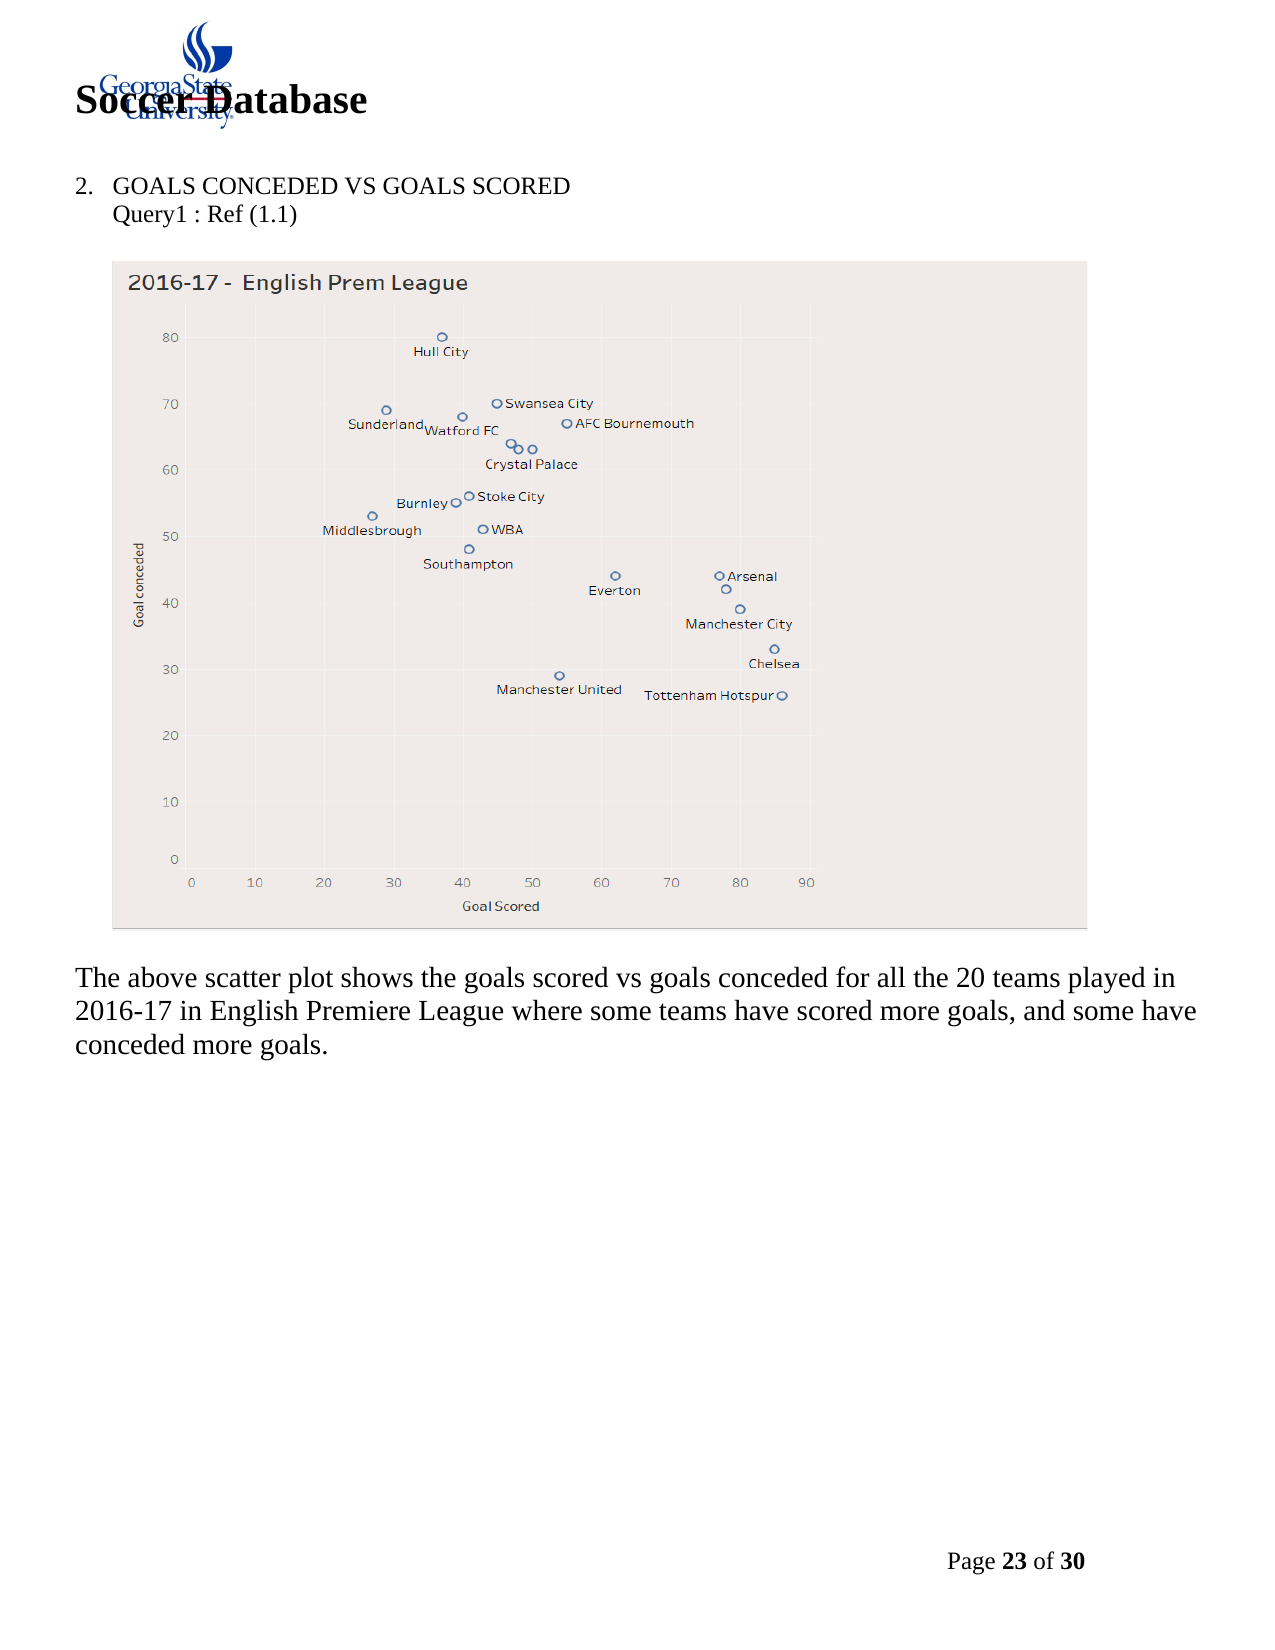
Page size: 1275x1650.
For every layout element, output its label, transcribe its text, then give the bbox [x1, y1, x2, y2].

text Query1 : Ref (1.1) [112, 199, 1200, 228]
picture [75, 6, 263, 149]
text The above scatter plot shows the goals scored vs goals conceded for all the 20 teams played in 2016-17 in English Premiere League where some teams have scored more goals, and some have conceded more goals. [75, 960, 1200, 1060]
picture [112, 261, 1088, 931]
list GOALS CONCEDED VS GOALS SCORED [75, 171, 1200, 199]
